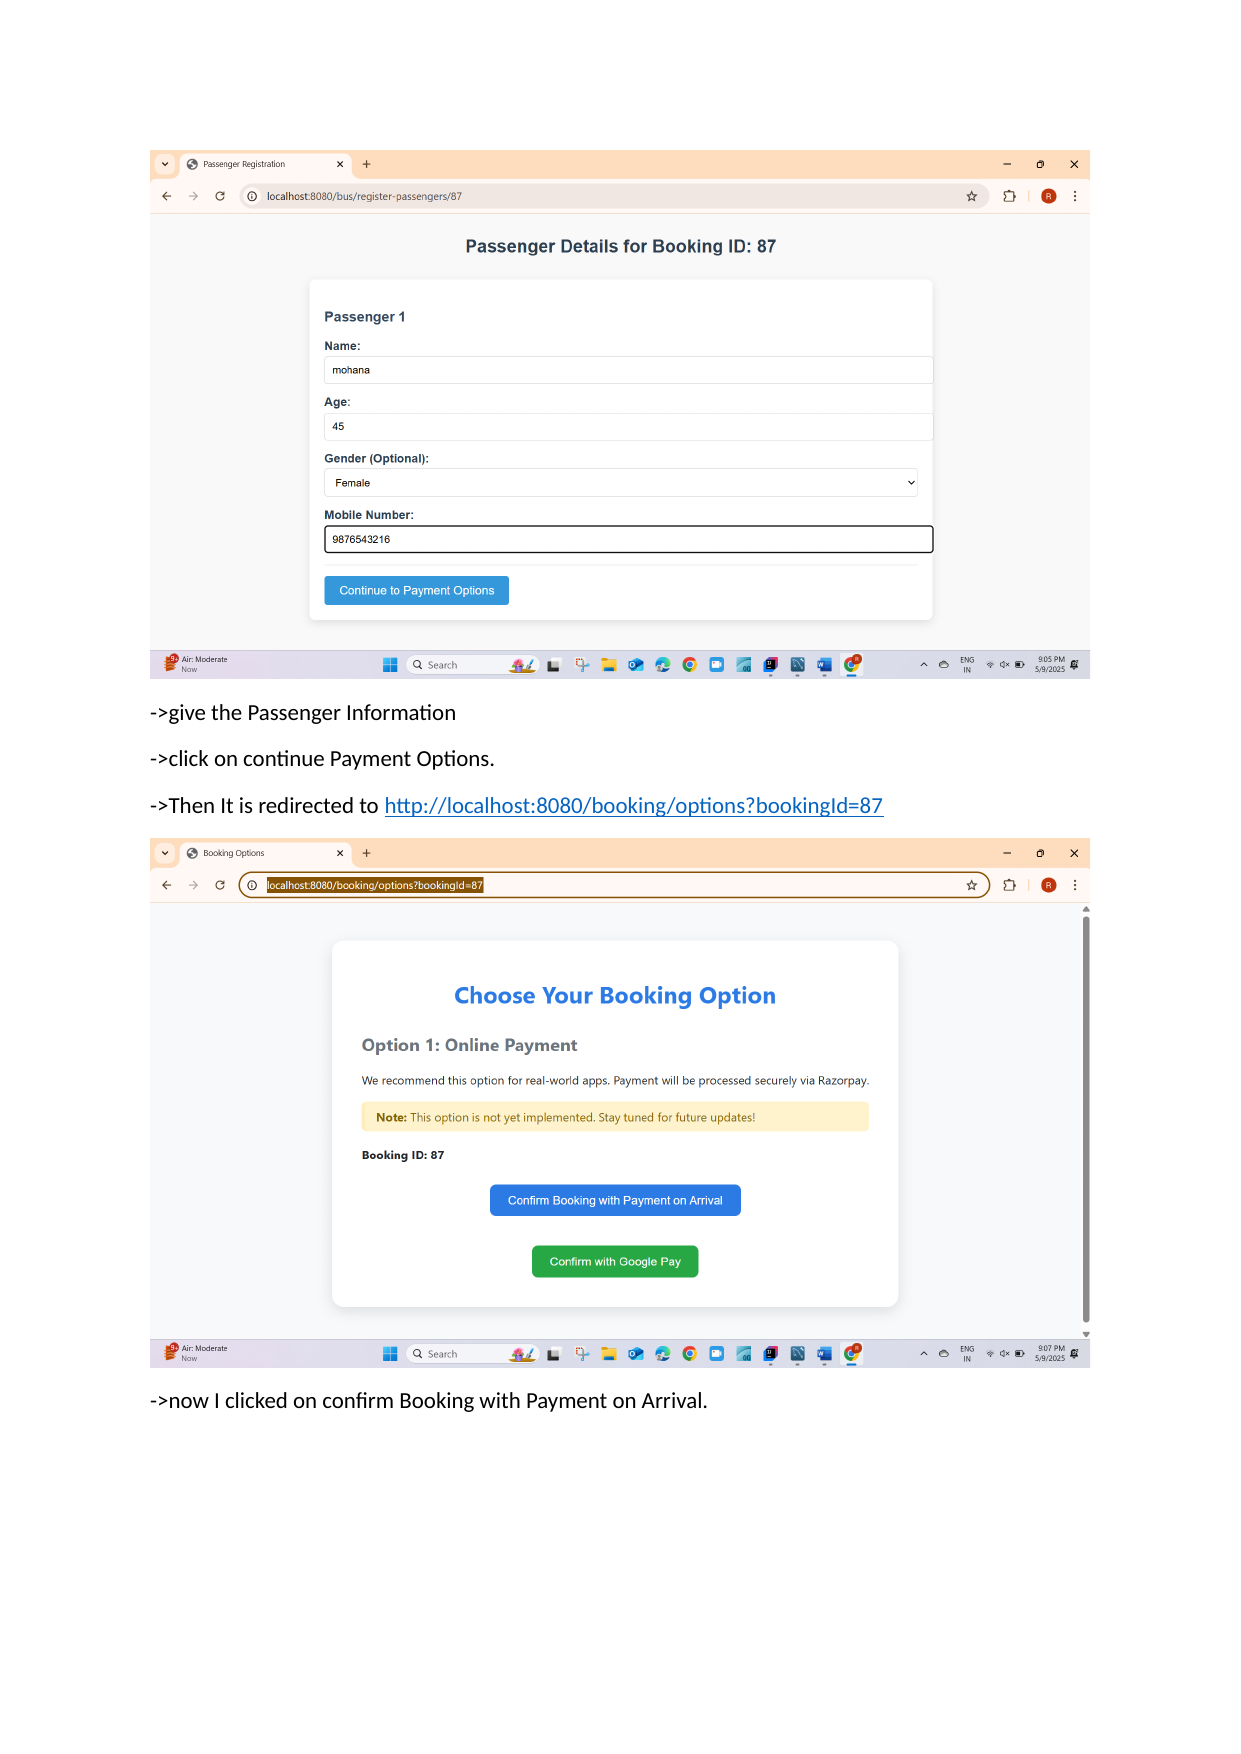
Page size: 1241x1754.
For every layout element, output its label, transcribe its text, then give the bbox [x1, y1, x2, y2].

text ->click on continue Payment Options. [150, 744, 1090, 773]
text ->Then It is redirected to http://localhost:8080/booking/options?bookingId=87 [150, 791, 1090, 819]
picture [150, 150, 1091, 679]
text ->now I clicked on confirm Booking with Payment on Arrival. [150, 1386, 1090, 1414]
text ->give the Passenger Information [150, 698, 1090, 726]
picture [150, 838, 1091, 1368]
